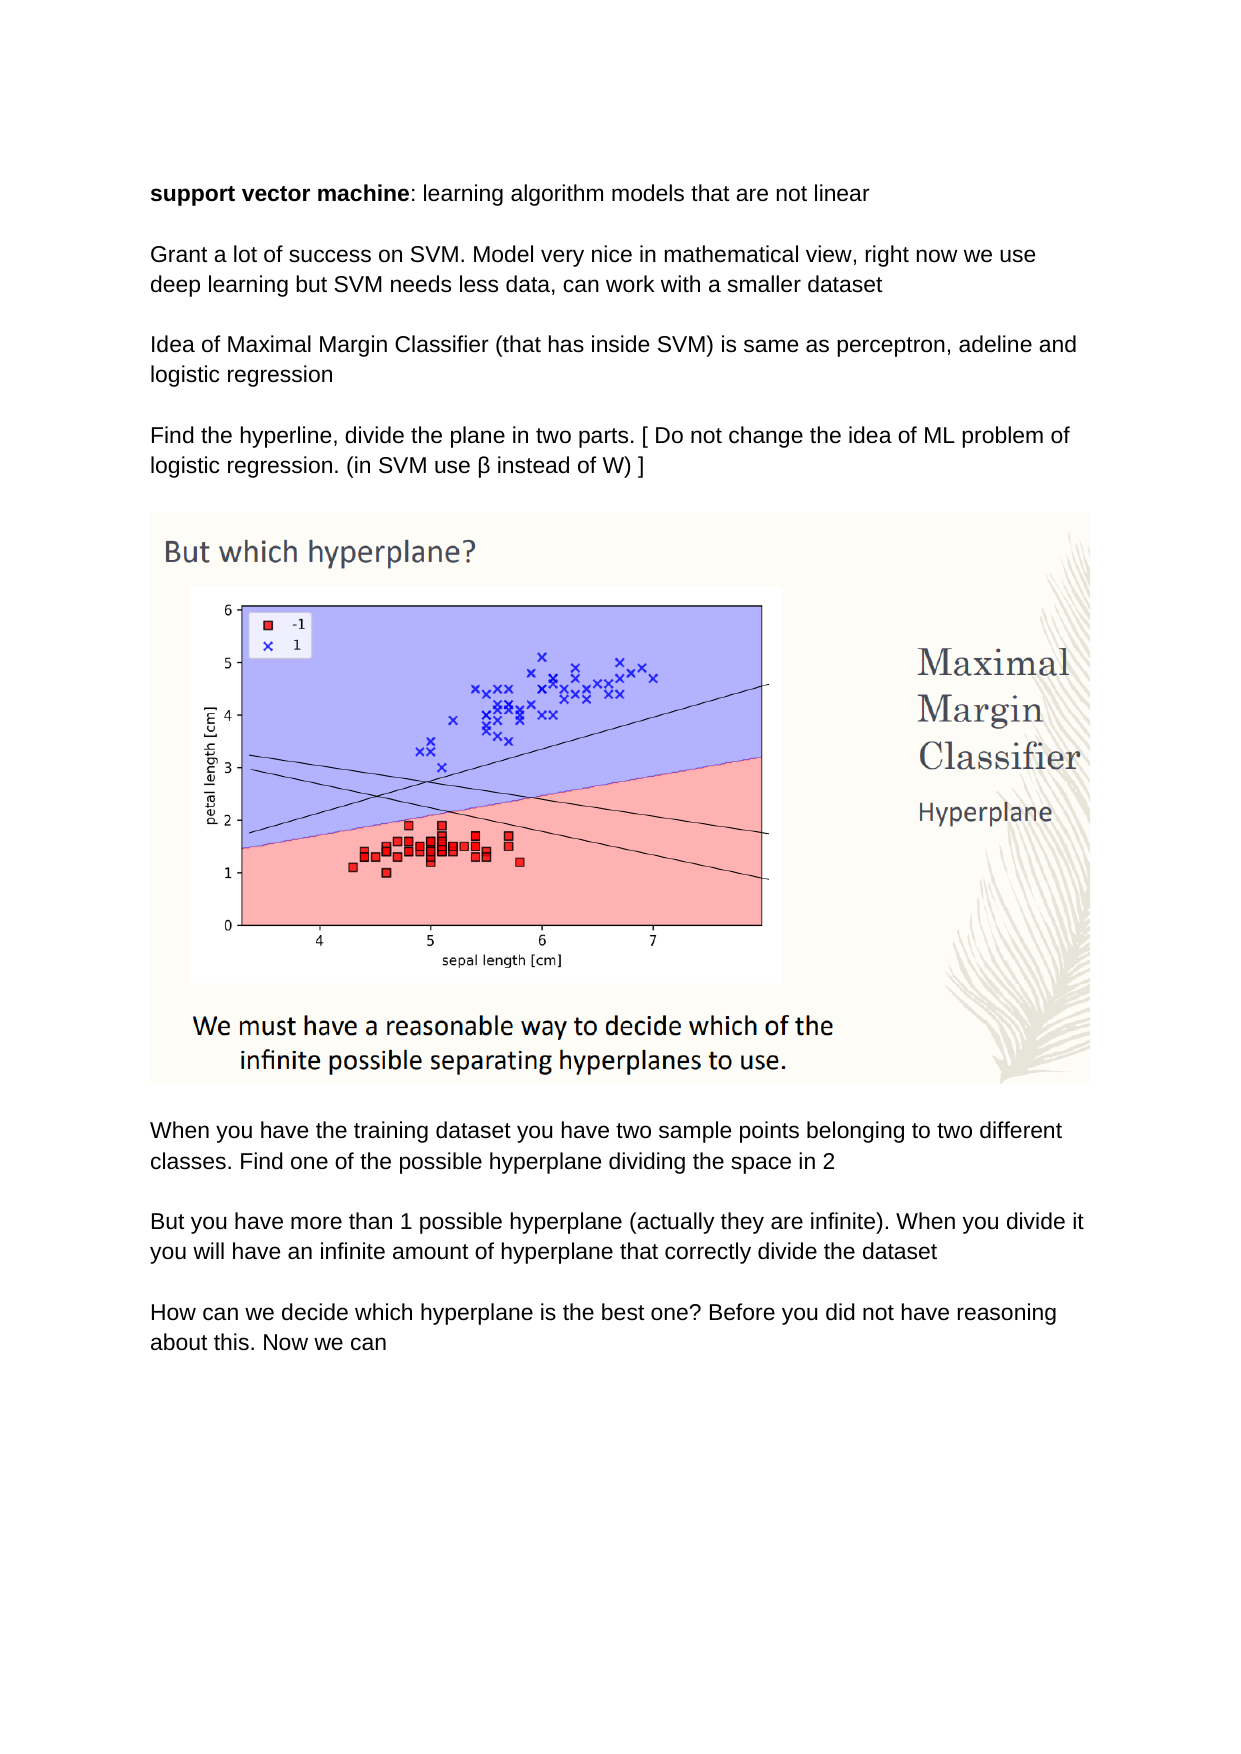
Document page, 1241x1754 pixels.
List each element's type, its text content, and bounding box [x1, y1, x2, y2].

text How can we decide which hyperplane is the best one? Before you did not have reasoning about this. Now we can [150, 1299, 1090, 1355]
text When you have the training dataset you have two sample points belonging to two different classes. Find one of the possible hyperplane dividing the space in 2 [150, 1117, 1090, 1174]
text Grant a lot of success on SVM. Model very nice in mathematical view, right now we use deep learning but SVM needs less data, can work with a smaller dataset [150, 241, 1090, 297]
text Find the hyperline, divide the plane in two parts. [ Do not change the idea of ML problem of logistic regression. (in SVM use β instead of W) ] [150, 422, 1090, 478]
text But you have more than 1 possible hyperplane (actually they are infinite). When you divide it you will have an infinite amount of hyperplane that correctly divide the dataset [150, 1208, 1090, 1264]
text Idea of Maximal Margin Classifier (that has inside SVM) is same as perceptron, adeline and logistic regression [150, 331, 1090, 388]
text support vector machine: learning algorithm models that are not linear [150, 180, 1090, 207]
picture [150, 512, 1091, 1084]
